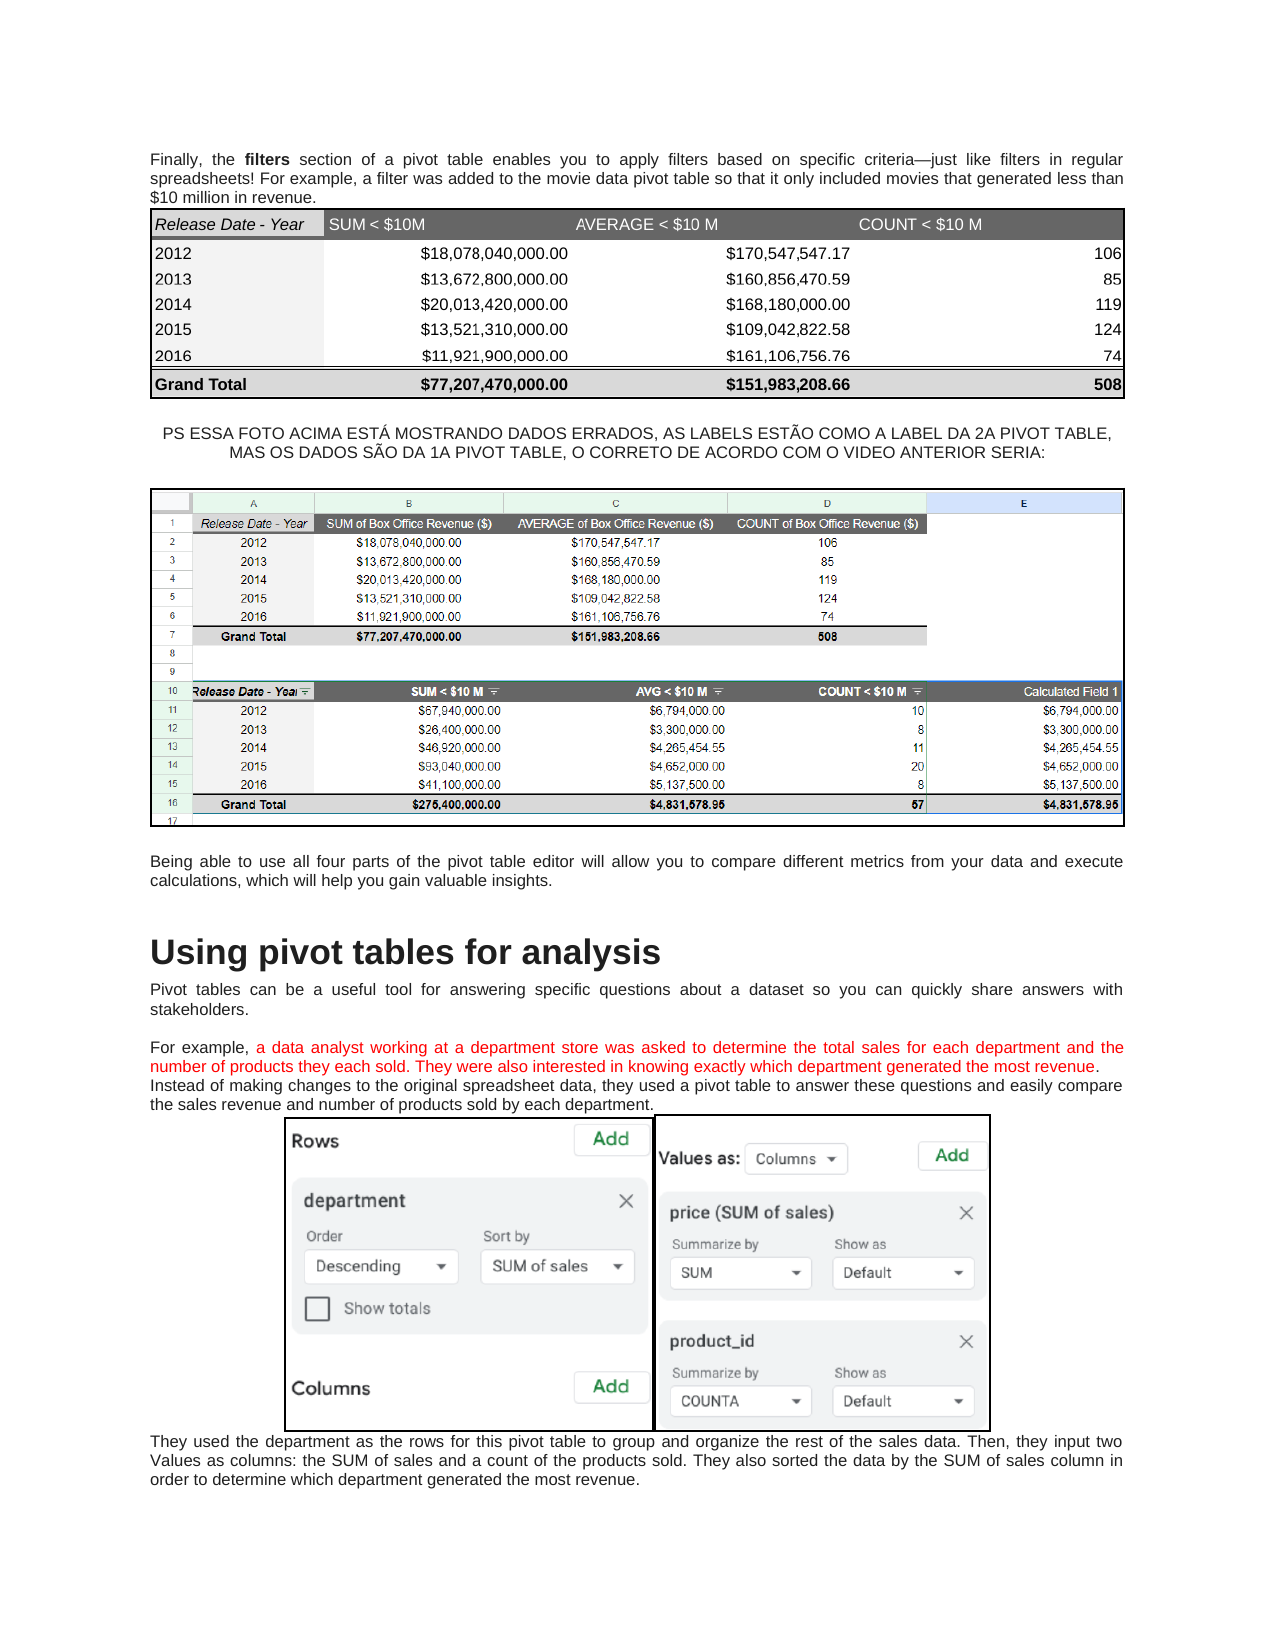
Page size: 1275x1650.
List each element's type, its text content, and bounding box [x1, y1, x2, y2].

picture [286, 1119, 652, 1430]
picture [152, 490, 1123, 825]
text Being able to use all four parts of the pivot table editor will allow you to compare different metrics from your data and execute calculations, which will help you gain valuable insights. [150, 852, 1125, 890]
subtitle Using pivot tables for analysis [150, 890, 1125, 972]
text PS ESSA FOTO ACIMA ESTÁ MOSTRANDO DADOS ERRADOS, AS LABELS ESTÃO COMO A LABEL DA 2A PIVOT TABLE, MAS OS DADOS SÃO DA 1A PIVOT TABLE, O CORRETO DE ACORDO COM O VIDEO ANTERIOR SERIA: [150, 424, 1125, 462]
text Instead of making changes to the original spreadsheet data, they used a pivot table to answer these questions and easily compare the sales revenue and number of products sold by each department. [150, 1076, 1125, 1114]
picture [152, 210, 1123, 397]
picture [656, 1116, 989, 1430]
text For example, a data analyst working at a department store was asked to determine the total sales for each department and the number of products they each sold. They were also interested in knowing exactly which department generated the most revenue. [150, 1038, 1125, 1076]
text Finally, the filters section of a pivot table enables you to apply filters based on specific criteria—just like filters in regular spreadsheets! For example, a filter was added to the movie data pivot table so that it only included movies that generated less than $10 million in revenue. [150, 150, 1125, 207]
text Pivot tables can be a useful tool for answering specific questions about a dataset so you can quickly share answers with stakeholders. [150, 980, 1125, 1018]
text They used the department as the rows for this pivot table to group and organize the rest of the sales data. Then, they input two Values as columns: the SUM of sales and a count of the products sold. They also sorted the data by the SUM of sales column in order to determine which department generated the most revenue. [150, 1432, 1125, 1489]
